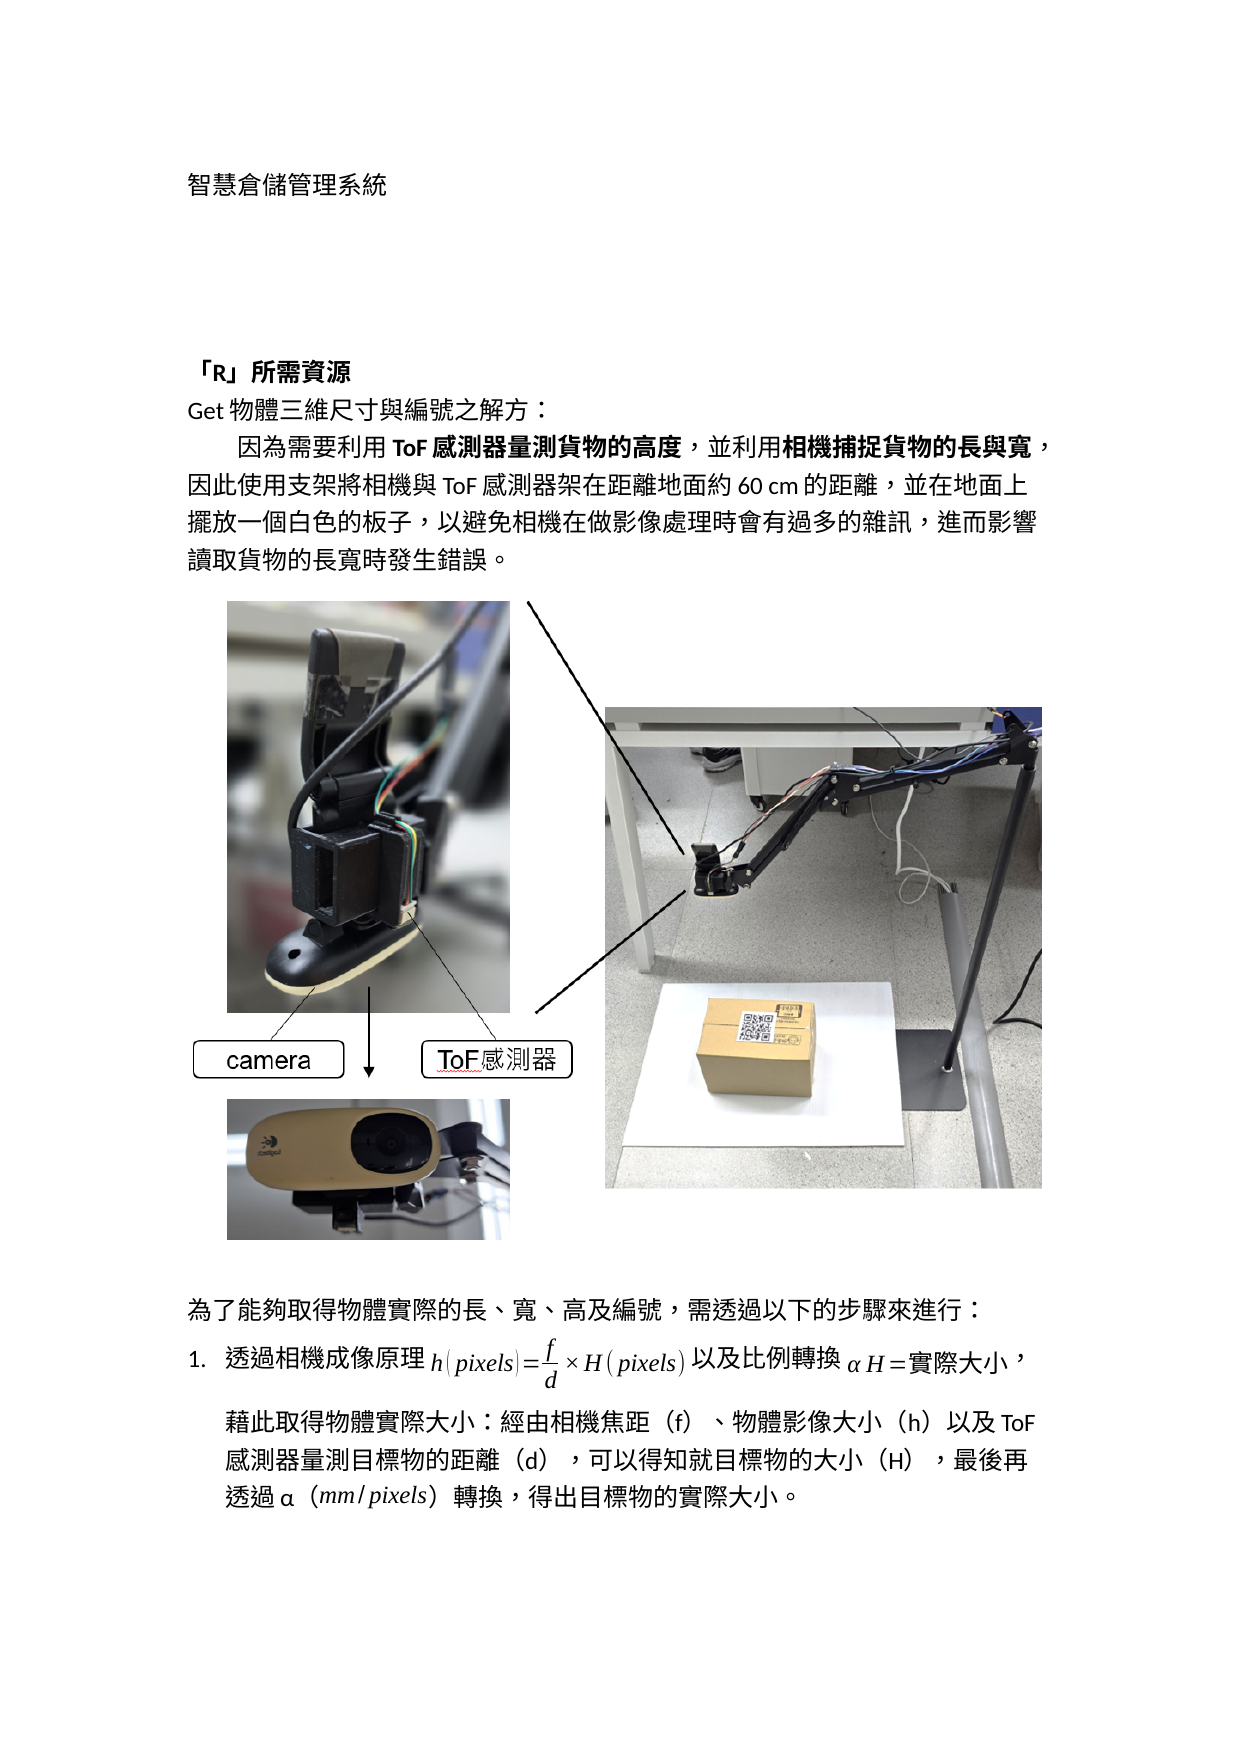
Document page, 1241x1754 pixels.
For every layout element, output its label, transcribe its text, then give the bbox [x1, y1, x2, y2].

text Get 物體三維尺寸與編號之解方： [187, 389, 1053, 427]
text 因為需要利用ToF感測器量測貨物的高度，並利用相機捕捉貨物的長與寬，因此使用支架將相機與ToF感測器架在距離地面約60 cm的距離，並在地面上擺放一個白色的板子，以避免相機在做影像處理時會有過多的雜訊，進而影響讀取貨物的長寬時發生錯誤。 [187, 427, 1053, 577]
text 智慧倉儲管理系統 [187, 164, 1053, 202]
text 為了能夠取得物體實際的長、寬、高及編號，需透過以下的步驟來進行： [187, 1289, 1053, 1327]
list 透過相機成像原理 以及比例轉換 ，藉此取得物體實際大小：經由相機焦距（f）、物體影像大小（h）以及ToF感測器量測目標物的距離（d），可以得知就目標物的大小（H），最後再透過α（）轉換，得出目標物的實際大小。 [187, 1327, 1053, 1514]
picture [187, 577, 1053, 1256]
text 「R」所需資源 [187, 352, 1053, 389]
